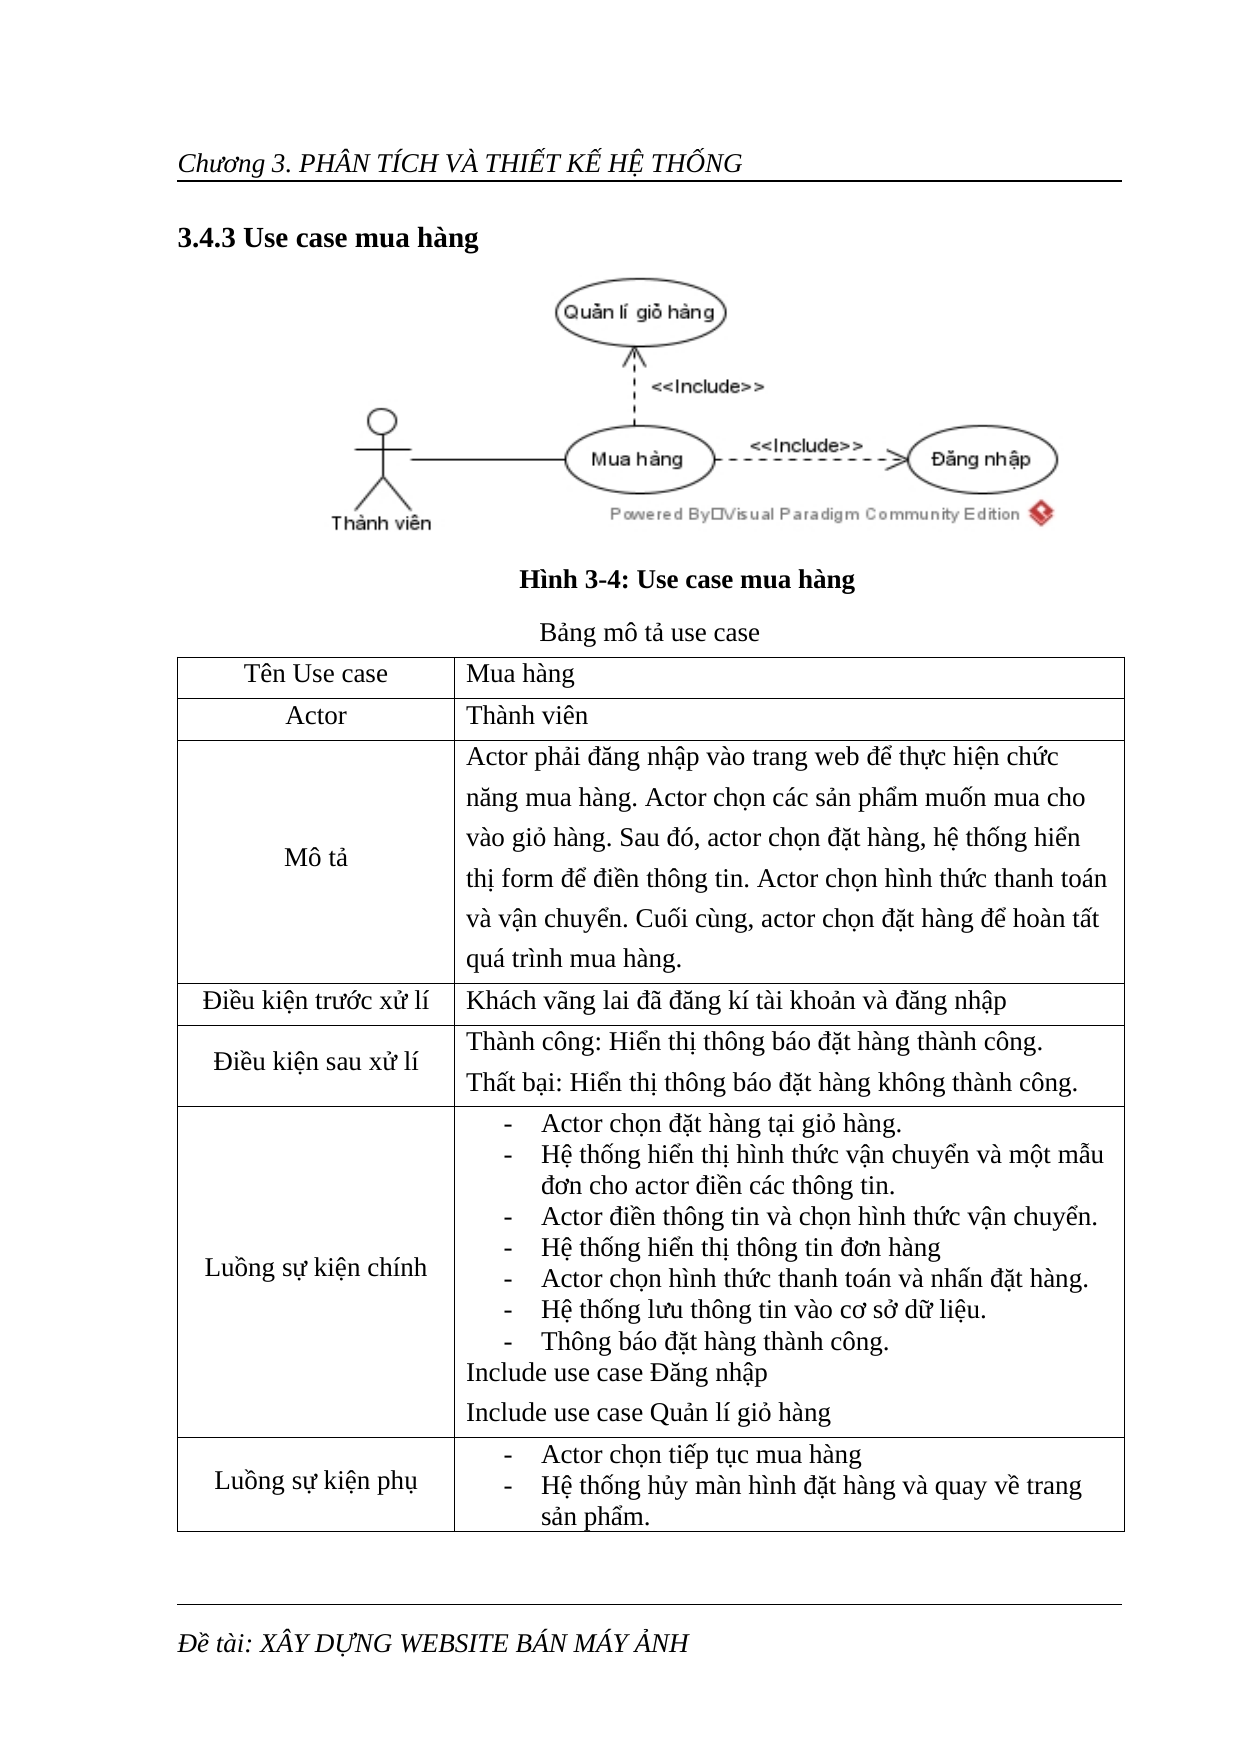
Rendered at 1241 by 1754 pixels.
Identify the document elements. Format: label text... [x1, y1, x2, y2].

table_cell Actor chọn tiếp tục mua hàng Hệ thống hủy màn hình đặt hàng và quay về trang sản phẩm. [455, 1438, 1124, 1531]
table_cell Thành công: Hiển thị thông báo đặt hàng thành công. Thất bại: Hiển thị thông báo đặt hàng không thành công. [455, 1026, 1124, 1106]
text Bảng mô tả use case [177, 616, 1122, 647]
table_cell Actor chọn đặt hàng tại giỏ hàng. Hệ thống hiển thị hình thức vận chuyển và một mẫu đơn cho actor điền các thông tin. Actor điền thông tin và chọn hình thức vận chuyển. Hệ thống hiển thị thông tin đơn hàng Actor chọn hình thức thanh toán và nhấn đặt hàng. Hệ thống lưu thông tin vào cơ sở dữ liệu. Thông báo đặt hàng thành công. Include use case Đăng nhập Include use case Quản lí giỏ hàng [455, 1107, 1124, 1437]
table_cell Mô tả [178, 741, 454, 983]
table_cell Actor [178, 699, 454, 739]
table_cell Actor phải đăng nhập vào trang web để thực hiện chức năng mua hàng. Actor chọn các sản phẩm muốn mua cho vào giỏ hàng. Sau đó, actor chọn đặt hàng, hệ thống hiển thị form để điền thông tin. Actor chọn hình thức thanh toán và vận chuyển. Cuối cùng, actor chọn đặt hàng để hoàn tất quá trình mua hàng. [455, 741, 1124, 983]
table_cell Luồng sự kiện phụ [178, 1438, 454, 1531]
table_cell Thành viên [455, 699, 1124, 739]
table_header Mua hàng [455, 658, 1124, 698]
table_cell Điều kiện sau xử lí [178, 1026, 454, 1106]
text Hình 3-4: Use case mua hàng [252, 563, 1122, 594]
table_cell Khách vãng lai đã đăng kí tài khoản và đăng nhập [455, 984, 1124, 1024]
picture [310, 275, 1064, 542]
table_cell Luồng sự kiện chính [178, 1107, 454, 1437]
table_header Tên Use case [178, 658, 454, 698]
text 3.4.3 Use case mua hàng [177, 220, 1122, 253]
table_cell Điều kiện trước xử lí [178, 984, 454, 1024]
